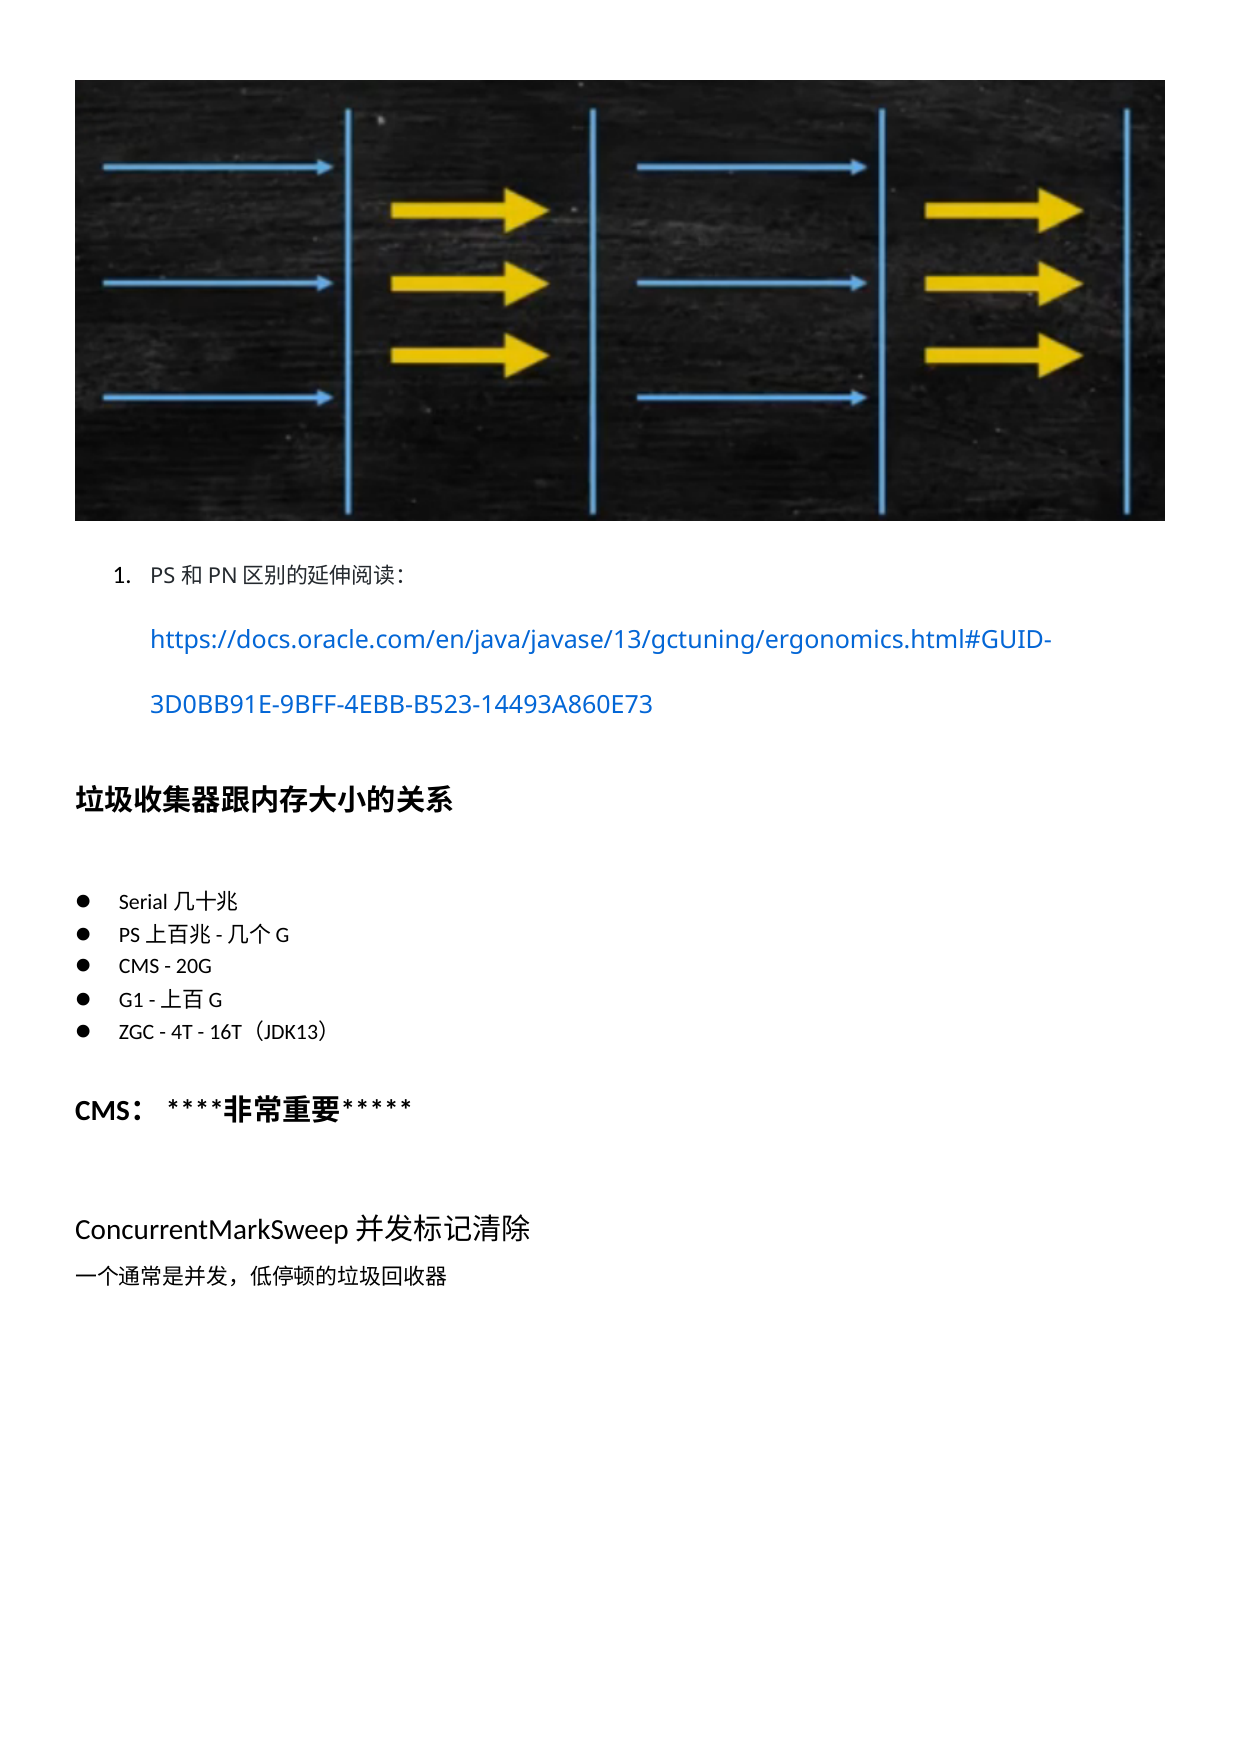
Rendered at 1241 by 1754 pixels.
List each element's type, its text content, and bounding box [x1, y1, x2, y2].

list ZGC - 4T - 16T（JDK13） [75, 1014, 1165, 1046]
subtitle 垃圾收集器跟内存大小的关系 [75, 765, 1165, 830]
list G1 - 上百G [75, 981, 1165, 1014]
text 一个通常是并发，低停顿的垃圾回收器 [75, 1259, 1165, 1291]
list CMS - 20G [75, 949, 1165, 981]
text ConcurrentMarkSweep 并发标记清除 [75, 1194, 1165, 1259]
list PS 上百兆 - 几个G [75, 916, 1165, 949]
picture [75, 80, 1165, 521]
list Serial 几十兆 [75, 884, 1165, 916]
subtitle CMS： ****非常重要***** [75, 1076, 1165, 1141]
list PS 和 PN区别的延伸阅读： https://docs.oracle.com/en/java/javase/13/gctuning/ergonomics.html#GUID-3D0BB91E-9BFF-4EBB-B523-14493A860E73 [112, 541, 1165, 736]
